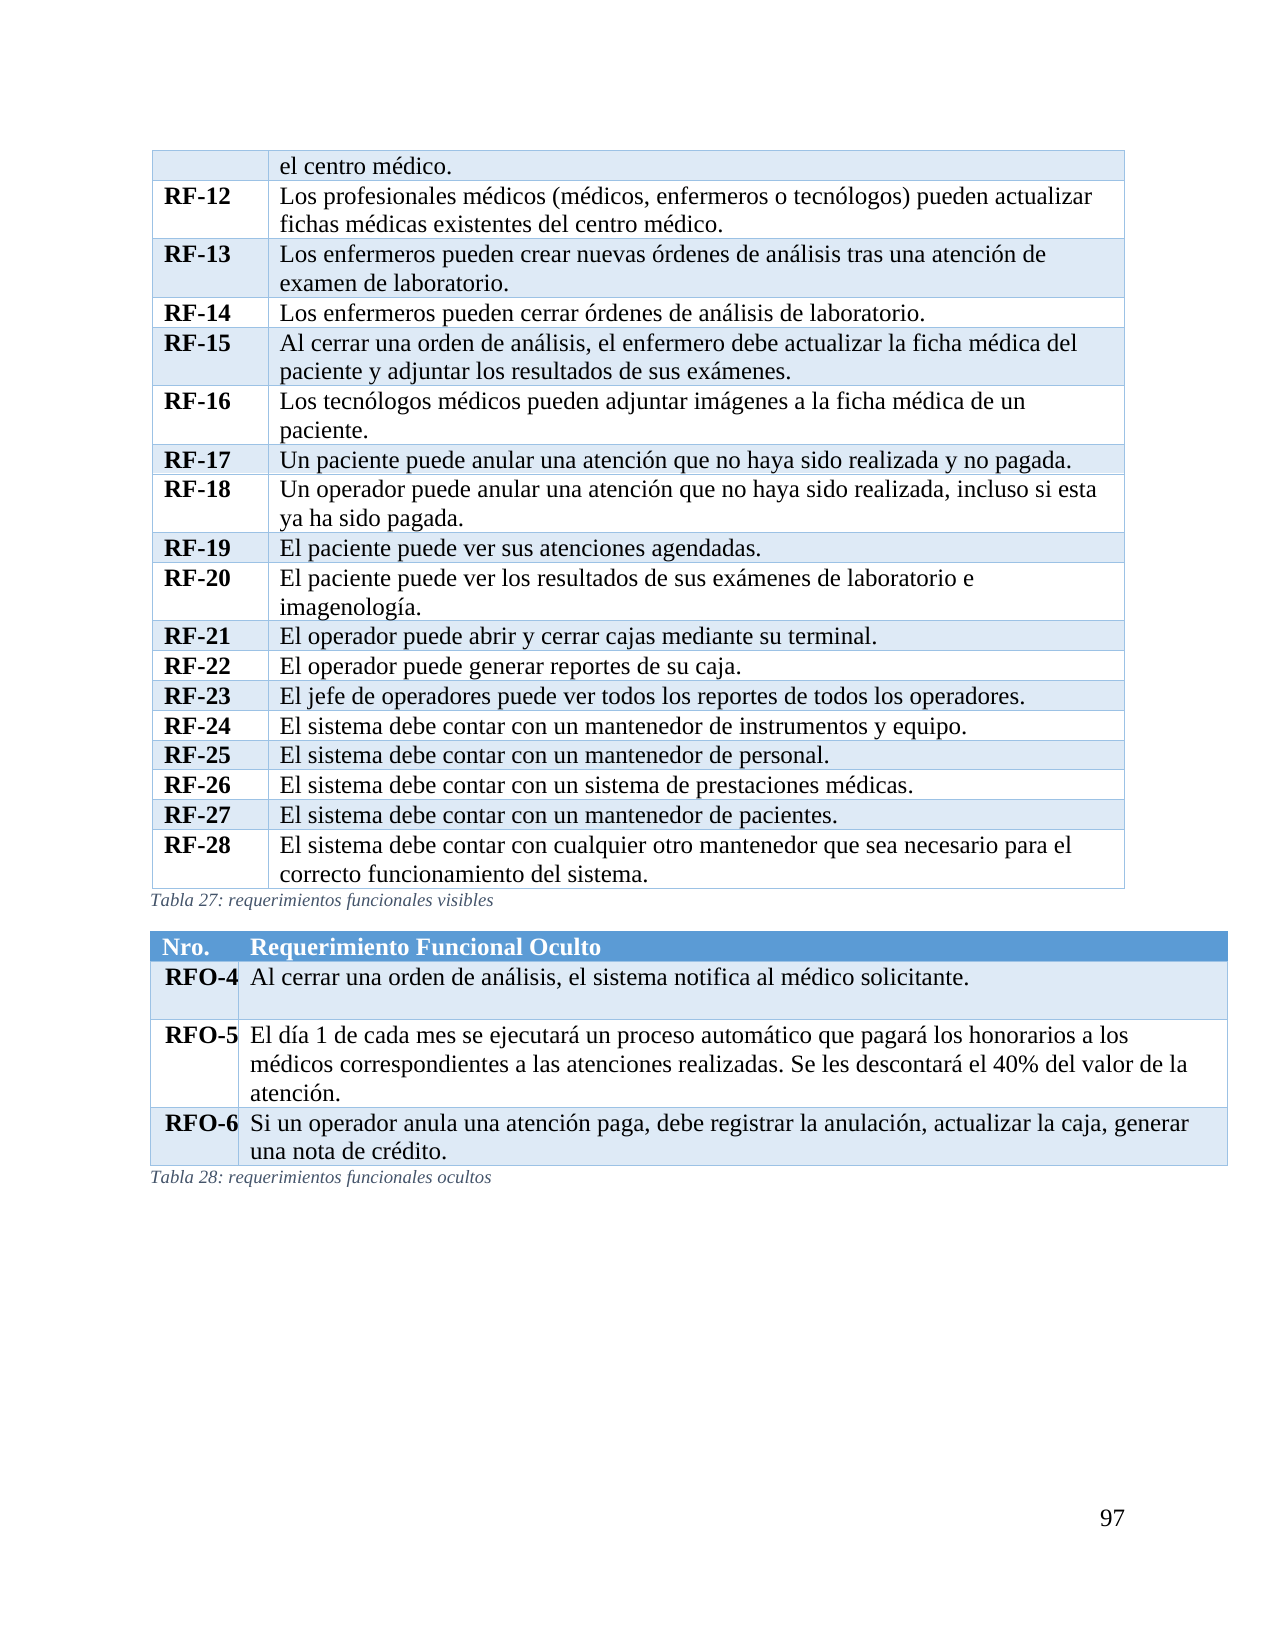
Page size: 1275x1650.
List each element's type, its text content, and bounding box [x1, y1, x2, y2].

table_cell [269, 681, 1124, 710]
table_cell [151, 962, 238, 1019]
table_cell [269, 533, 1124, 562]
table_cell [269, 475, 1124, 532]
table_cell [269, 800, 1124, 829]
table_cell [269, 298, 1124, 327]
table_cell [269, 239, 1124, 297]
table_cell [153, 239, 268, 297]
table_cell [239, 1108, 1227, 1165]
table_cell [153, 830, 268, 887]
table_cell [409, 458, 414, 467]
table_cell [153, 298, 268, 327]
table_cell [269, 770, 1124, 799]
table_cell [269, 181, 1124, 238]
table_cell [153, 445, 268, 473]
text Tabla 27: requerimientos funcionales visibles [150, 888, 1125, 910]
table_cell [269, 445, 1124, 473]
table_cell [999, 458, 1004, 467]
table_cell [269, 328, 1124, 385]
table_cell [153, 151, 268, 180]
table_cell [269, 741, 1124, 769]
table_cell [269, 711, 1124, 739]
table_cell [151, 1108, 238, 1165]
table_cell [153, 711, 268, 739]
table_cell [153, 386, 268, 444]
text Tabla 28: requerimientos funcionales ocultos [150, 1166, 1125, 1188]
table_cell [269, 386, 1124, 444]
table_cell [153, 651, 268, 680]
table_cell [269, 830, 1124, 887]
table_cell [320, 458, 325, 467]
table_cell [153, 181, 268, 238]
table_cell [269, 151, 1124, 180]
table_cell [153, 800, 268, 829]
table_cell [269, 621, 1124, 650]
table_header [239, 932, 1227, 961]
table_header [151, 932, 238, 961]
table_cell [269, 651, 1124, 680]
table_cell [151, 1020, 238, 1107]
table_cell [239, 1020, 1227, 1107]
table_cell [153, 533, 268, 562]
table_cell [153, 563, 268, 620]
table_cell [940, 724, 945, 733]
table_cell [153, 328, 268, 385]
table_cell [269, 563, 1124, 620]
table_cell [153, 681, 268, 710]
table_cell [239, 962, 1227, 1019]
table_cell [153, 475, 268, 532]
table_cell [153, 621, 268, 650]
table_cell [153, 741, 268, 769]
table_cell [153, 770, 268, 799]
